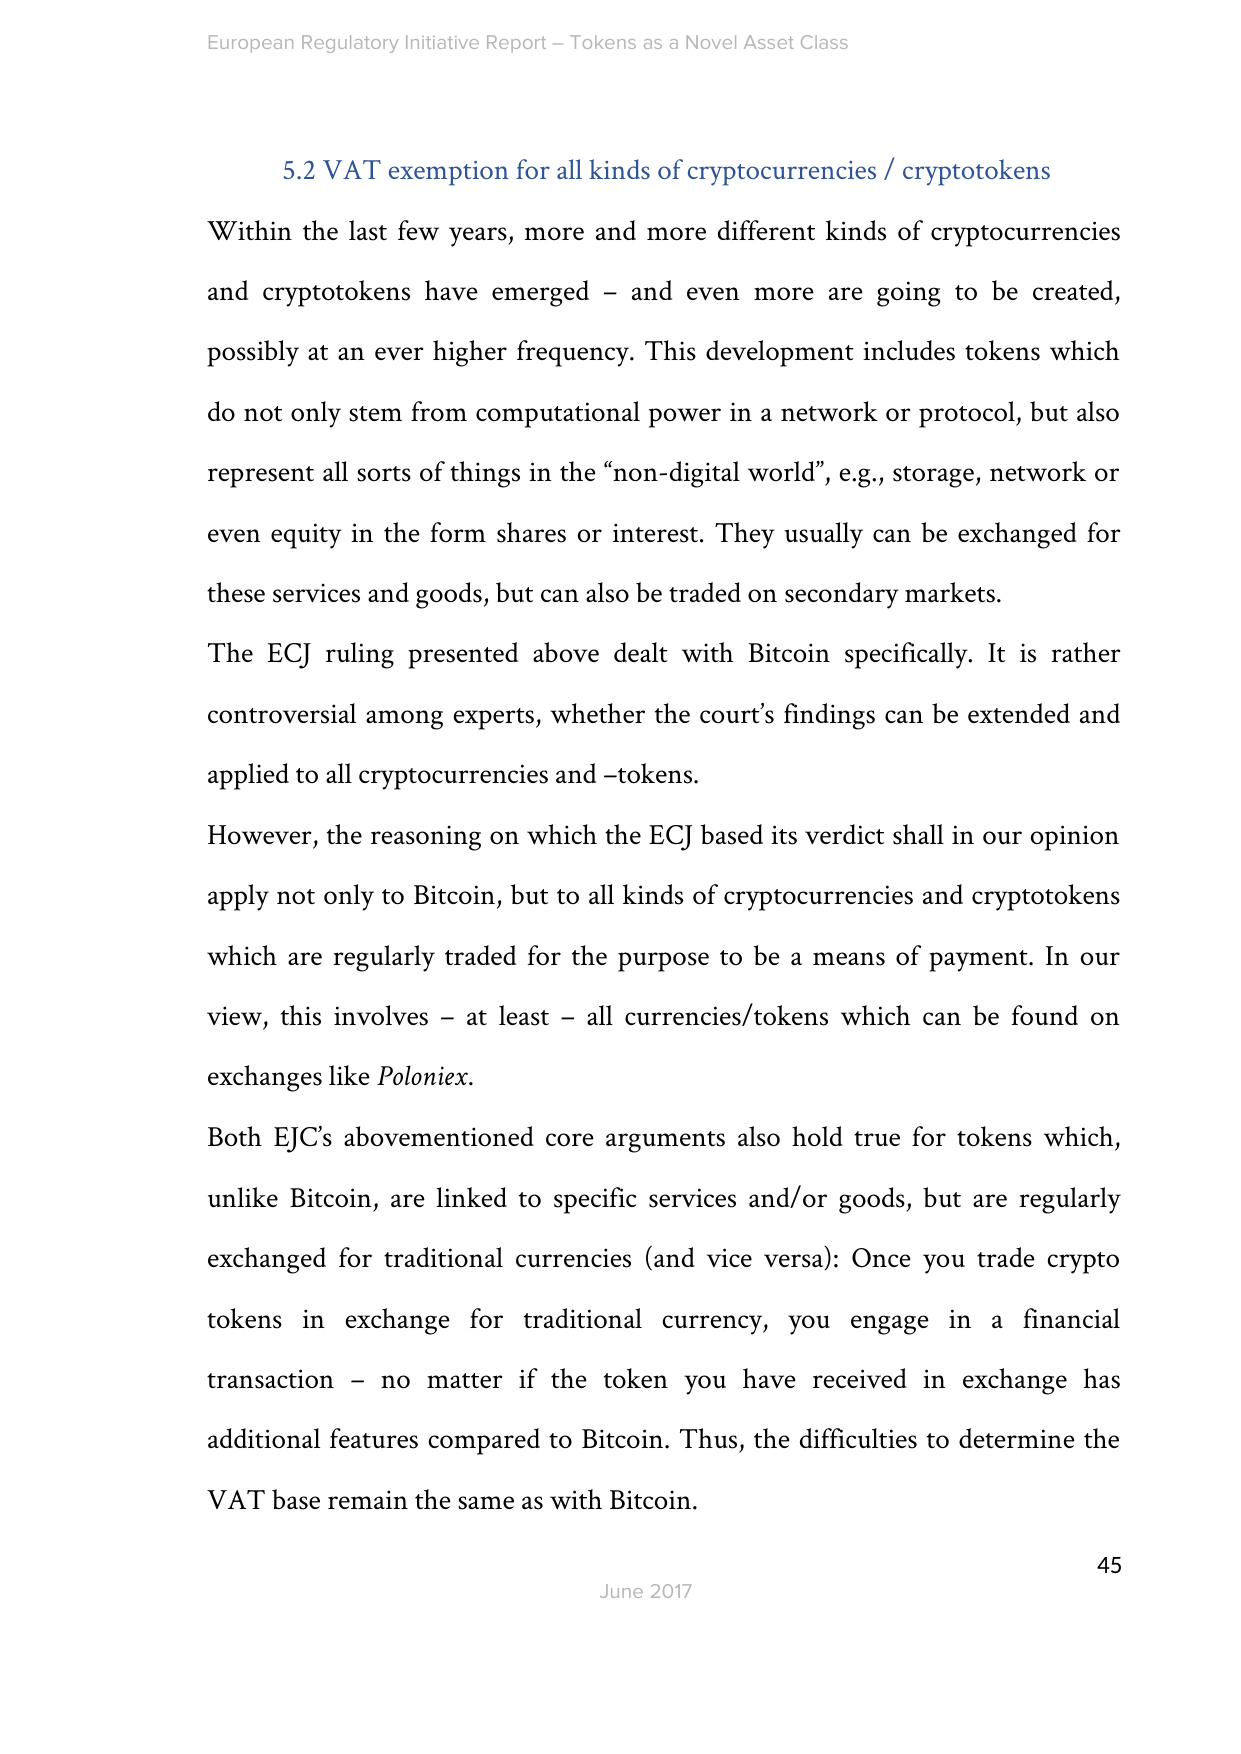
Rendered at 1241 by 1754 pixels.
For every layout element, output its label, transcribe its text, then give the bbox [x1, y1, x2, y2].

text The ECJ ruling presented above dealt with Bitcoin specifically. It is rather controversial among experts, whether the court’s findings can be extended and applied to all cryptocurrencies and –tokens. [207, 631, 1122, 792]
subtitle 5.2 VAT exemption for all kinds of cryptocurrencies / cryptotokens [207, 148, 1122, 188]
text However, the reasoning on which the ECJ based its verdict shall in our opinion apply not only to Bitcoin, but to all kinds of cryptocurrencies and cryptotokens which are regularly traded for the purpose to be a means of payment. In our view, this involves – at least – all currencies/tokens which can be found on exchanges like Poloniex. [207, 812, 1122, 1094]
text Within the last few years, more and more different kinds of cryptocurrencies and cryptotokens have emerged – and even more are going to be created, possibly at an ever higher frequency. This development includes tokens which do not only stem from computational power in a network or protocol, but also represent all sorts of things in the “non-digital world”, e.g., storage, network or even equity in the form shares or interest. They usually can be exchanged for these services and goods, but can also be traded on secondary markets. [207, 208, 1122, 611]
text Both EJC’s abovementioned core arguments also hold true for tokens which, unlike Bitcoin, are linked to specific services and/or goods, but are regularly exchanged for traditional currencies (and vice versa): Once you trade crypto tokens in exchange for traditional currency, you engage in a financial transaction – no matter if the token you have received in exchange has additional features compared to Bitcoin. Thus, the difficulties to determine the VAT base remain the same as with Bitcoin. [207, 1115, 1122, 1518]
